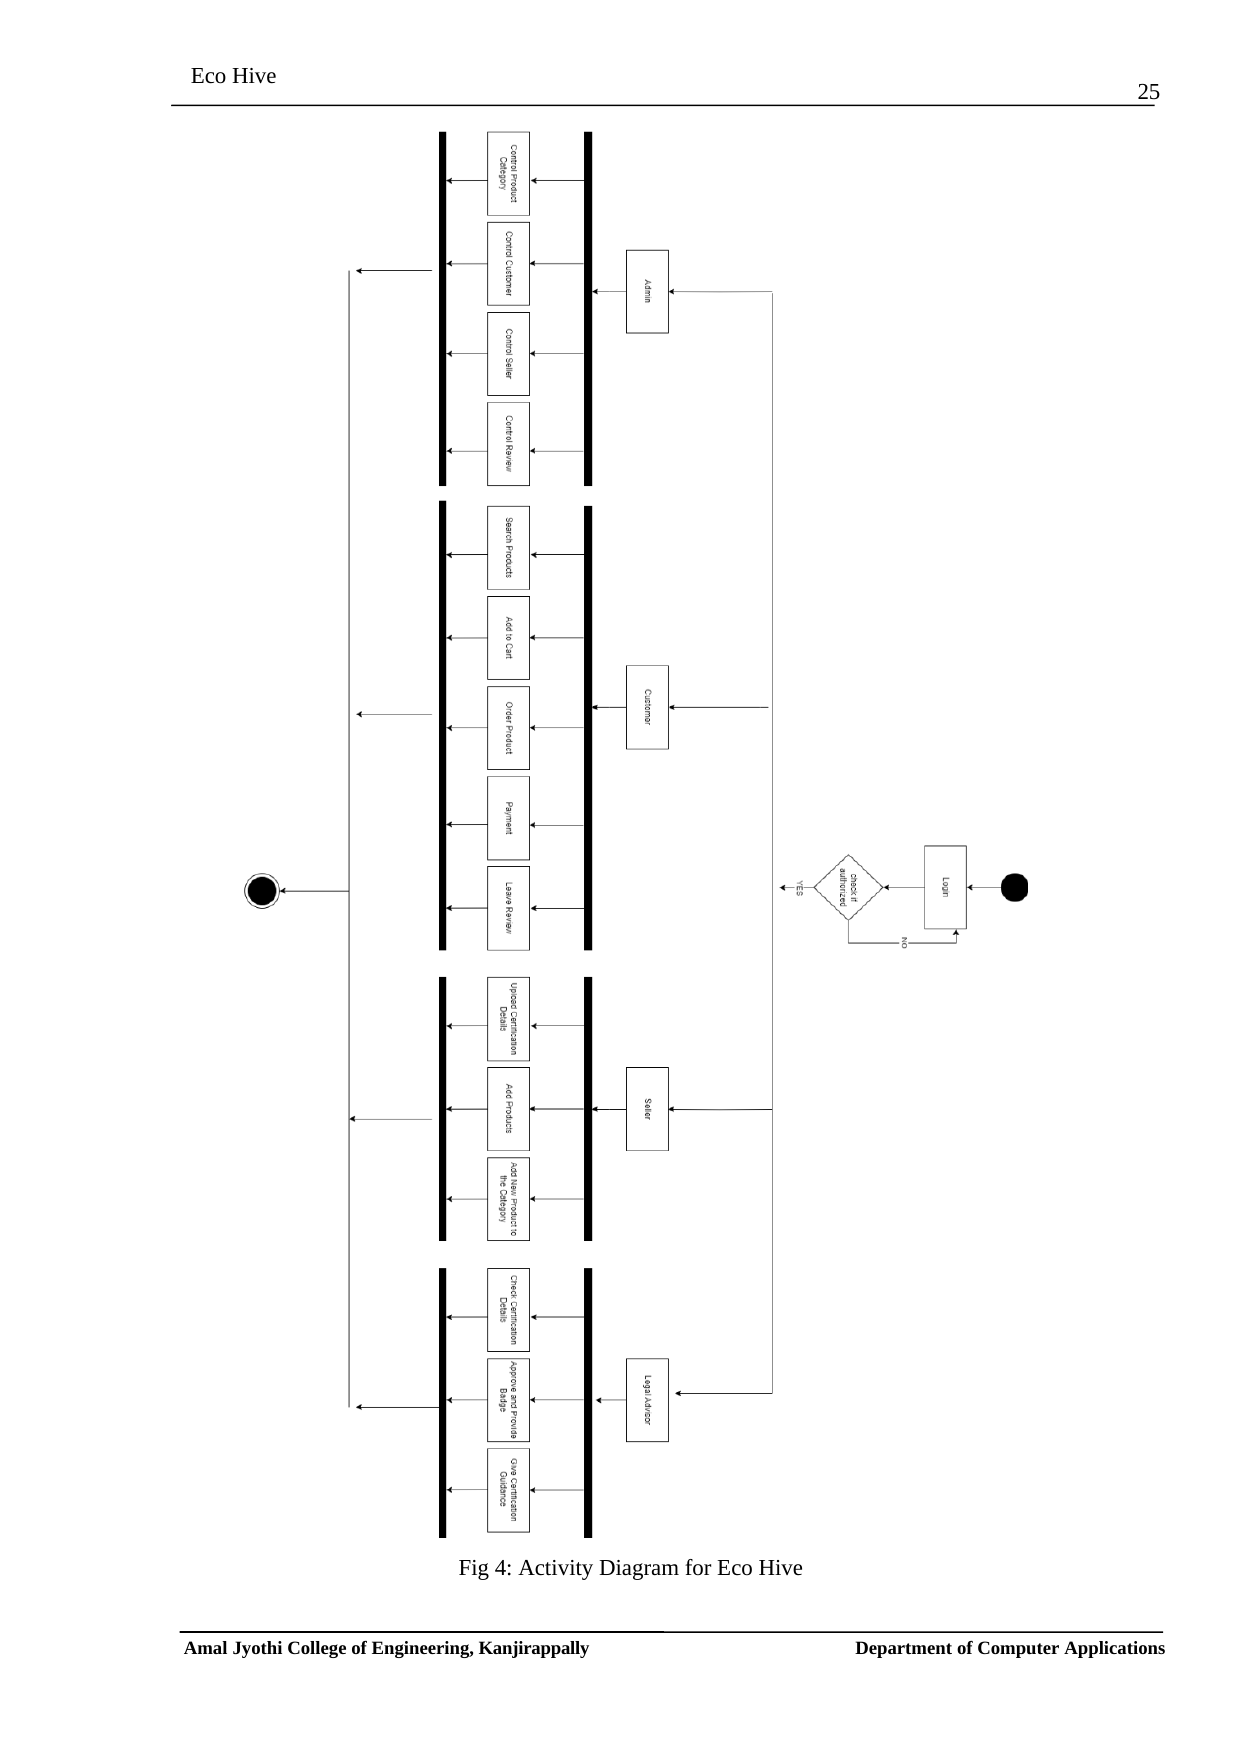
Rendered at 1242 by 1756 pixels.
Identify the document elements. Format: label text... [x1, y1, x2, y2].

text Fig 4: Activity Diagram for Eco Hive [169, 1553, 1093, 1580]
picture [245, 133, 1027, 1537]
